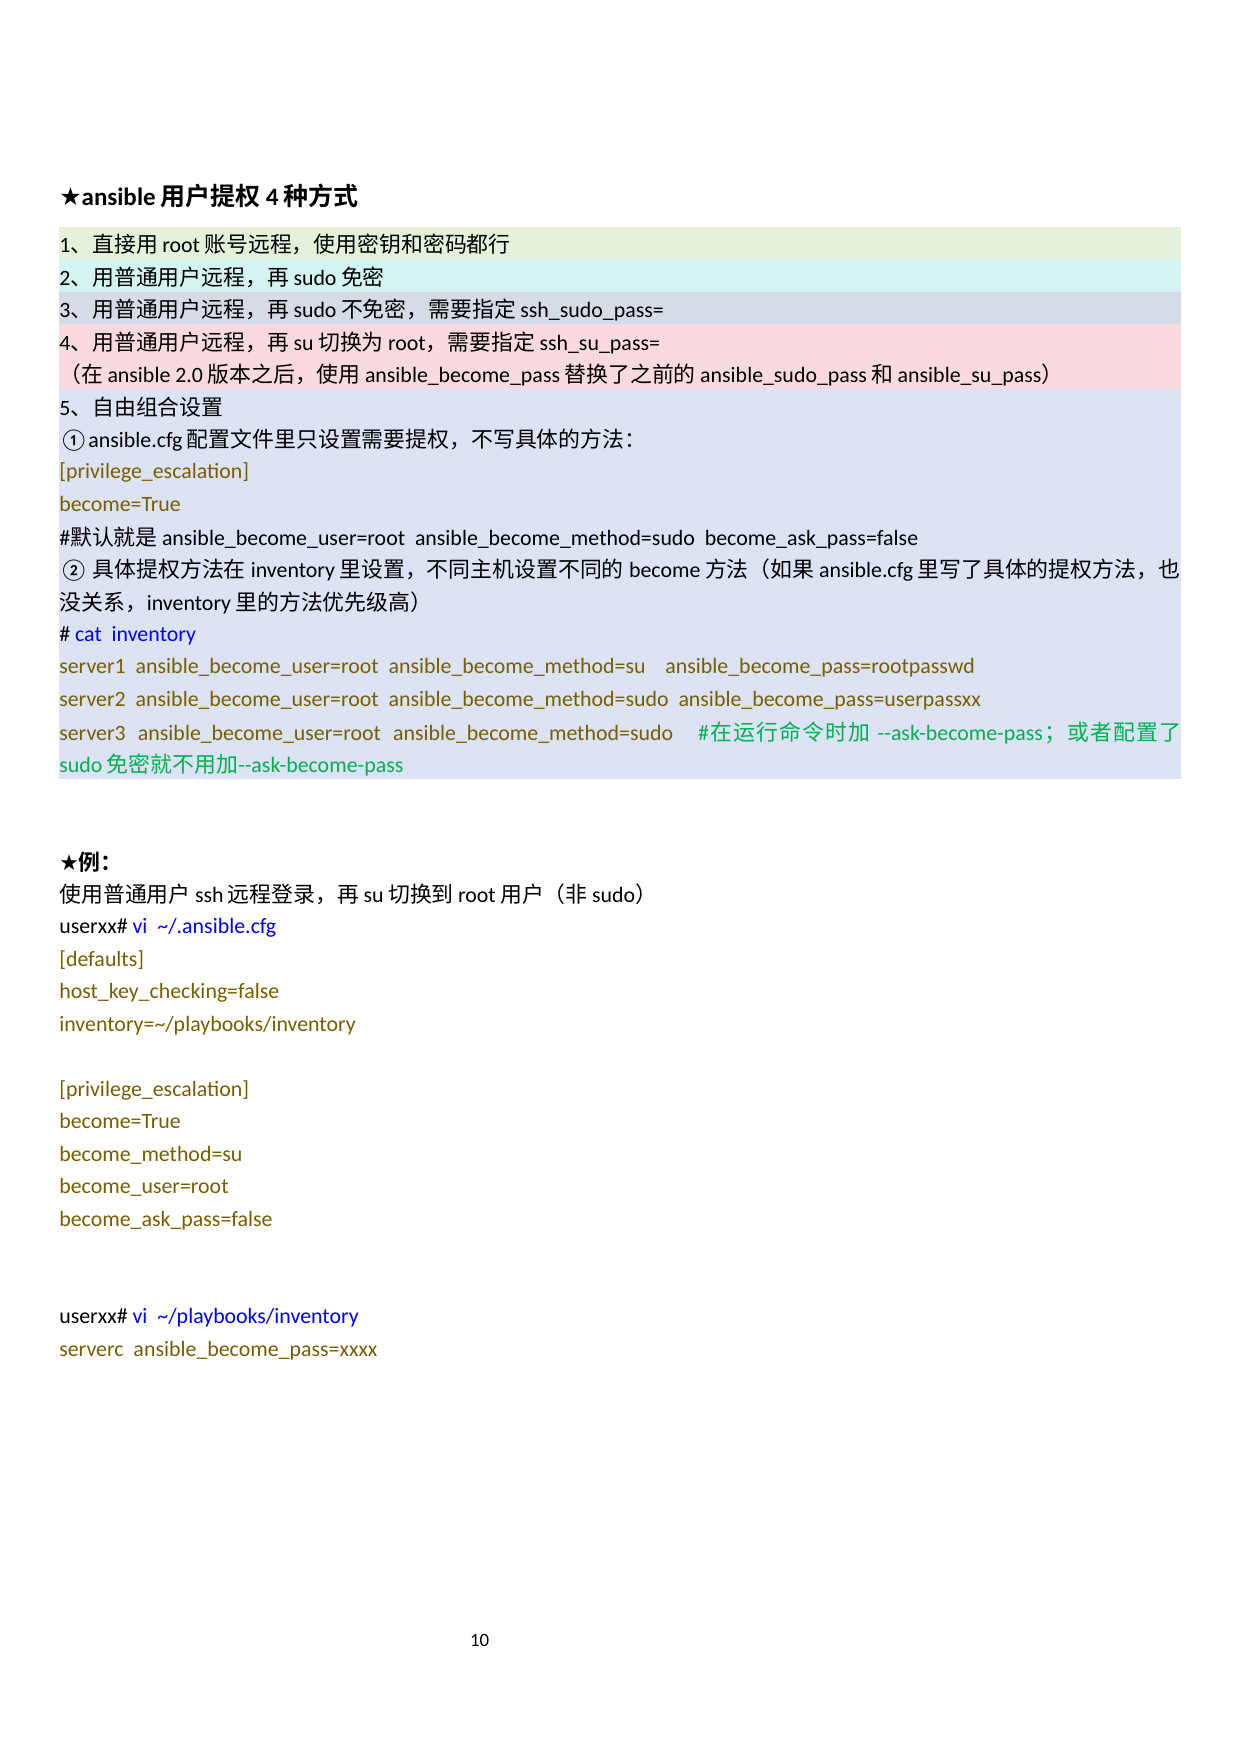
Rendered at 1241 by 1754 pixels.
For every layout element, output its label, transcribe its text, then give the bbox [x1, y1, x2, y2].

text ①ansible.cfg配置文件里只设置需要提权，不写具体的方法： [59, 422, 1181, 454]
text [privilege_escalation] [59, 1072, 1181, 1104]
text inventory=~/playbooks/inventory [59, 1007, 1181, 1039]
text [defaults] [59, 942, 1181, 974]
text （在ansible 2.0版本之后，使用ansible_become_pass替换了之前的ansible_sudo_pass和ansible_su_pass） [59, 357, 1181, 389]
text serverc ansible_become_pass=xxxx [59, 1332, 1181, 1364]
text server1 ansible_become_user=root ansible_become_method=su ansible_become_pass=rootpasswd [59, 649, 1181, 682]
text 2、用普通用户远程，再sudo免密 [59, 259, 1181, 292]
text ★例： [59, 844, 1181, 877]
text 使用普通用户ssh远程登录，再su切换到root用户（非sudo） [59, 877, 1181, 909]
text userxx# vi ~/playbooks/inventory [59, 1299, 1181, 1332]
text # cat inventory [59, 617, 1181, 649]
text #默认就是ansible_become_user=root ansible_become_method=sudo become_ask_pass=false [59, 519, 1181, 552]
text become=True [59, 1104, 1181, 1137]
text userxx# vi ~/.ansible.cfg [59, 909, 1181, 942]
text become_ask_pass=false [59, 1202, 1181, 1234]
text ★ansible用户提权4种方式 [59, 162, 1181, 227]
text server3 ansible_become_user=root ansible_become_method=sudo #在运行命令时加 --ask-become-pass；或者配置了sudo免密就不用加--ask-become-pass [59, 714, 1181, 779]
text server2 ansible_become_user=root ansible_become_method=sudo ansible_become_pass=userpassxx [59, 682, 1181, 714]
text 1、直接用root账号远程，使用密钥和密码都行 [59, 227, 1181, 259]
text 5、自由组合设置 [59, 389, 1181, 422]
text host_key_checking=false [59, 974, 1181, 1007]
text ②具体提权方法在inventory里设置，不同主机设置不同的become方法（如果ansible.cfg里写了具体的提权方法，也没关系，inventory里的方法优先级高） [59, 552, 1181, 617]
text 4、用普通用户远程，再su切换为root，需要指定ssh_su_pass= [59, 324, 1181, 357]
text [privilege_escalation] [59, 454, 1181, 487]
text become_method=su [59, 1137, 1181, 1169]
text 3、用普通用户远程，再sudo不免密，需要指定ssh_sudo_pass= [59, 292, 1181, 324]
text become_user=root [59, 1169, 1181, 1202]
text become=True [59, 487, 1181, 519]
